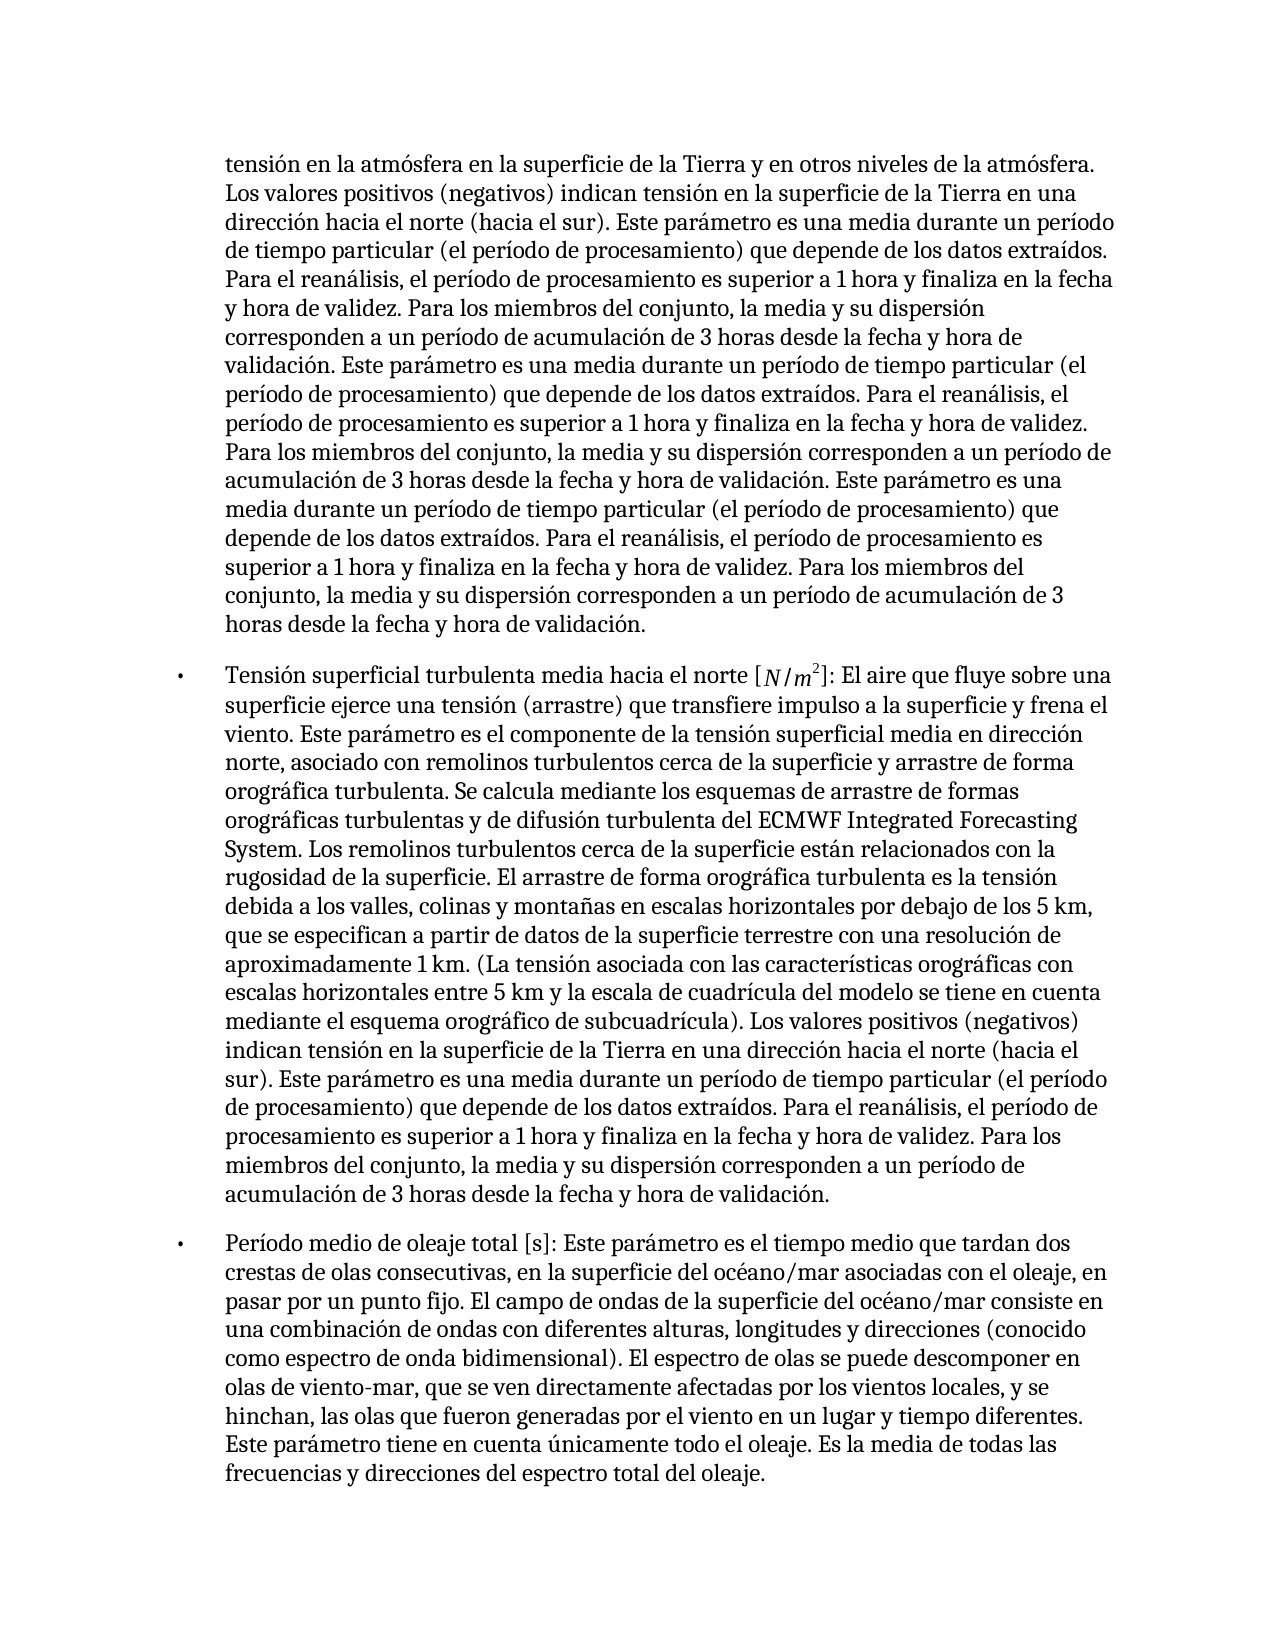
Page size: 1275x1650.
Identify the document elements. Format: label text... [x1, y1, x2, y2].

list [175, 150, 1125, 639]
list Período medio de oleaje total [s]: Este parámetro es el tiempo medio que tardan dos crestas de olas consecutivas, en la superficie del océano/mar asociadas con el oleaje, en pasar por un punto fijo. El campo de ondas de la superficie del océano/mar consiste en una combinación de ondas con diferentes alturas, longitudes y direcciones (conocido como espectro de onda bidimensional). El espectro de olas se puede descomponer en olas de viento-mar, que se ven directamente afectadas por los vientos locales, y se hinchan, las olas que fueron generadas por el viento en un lugar y tiempo diferentes. Este parámetro tiene en cuenta únicamente todo el oleaje. Es la media de todas las frecuencias y direcciones del espectro total del oleaje. [175, 1229, 1125, 1488]
list Tensión superficial turbulenta media hacia el norte []: El aire que fluye sobre una superficie ejerce una tensión (arrastre) que transfiere impulso a la superficie y frena el viento. Este parámetro es el componente de la tensión superficial media en dirección norte, asociado con remolinos turbulentos cerca de la superficie y arrastre de forma orográfica turbulenta. Se calcula mediante los esquemas de arrastre de formas orográficas turbulentas y de difusión turbulenta del ECMWF Integrated Forecasting System. Los remolinos turbulentos cerca de la superficie están relacionados con la rugosidad de la superficie. El arrastre de forma orográfica turbulenta es la tensión debida a los valles, colinas y montañas en escalas horizontales por debajo de los 5 km, que se especifican a partir de datos de la superficie terrestre con una resolución de aproximadamente 1 km. (La tensión asociada con las características orográficas con escalas horizontales entre 5 km y la escala de cuadrícula del modelo se tiene en cuenta mediante el esquema orográfico de subcuadrícula). Los valores positivos (negativos) indican tensión en la superficie de la Tierra en una dirección hacia el norte (hacia el sur). Este parámetro es una media durante un período de tiempo particular (el período de procesamiento) que depende de los datos extraídos. Para el reanálisis, el período de procesamiento es superior a 1 hora y finaliza en la fecha y hora de validez. Para los miembros del conjunto, la media y su dispersión corresponden a un período de acumulación de 3 horas desde la fecha y hora de validación. [175, 659, 1125, 1208]
